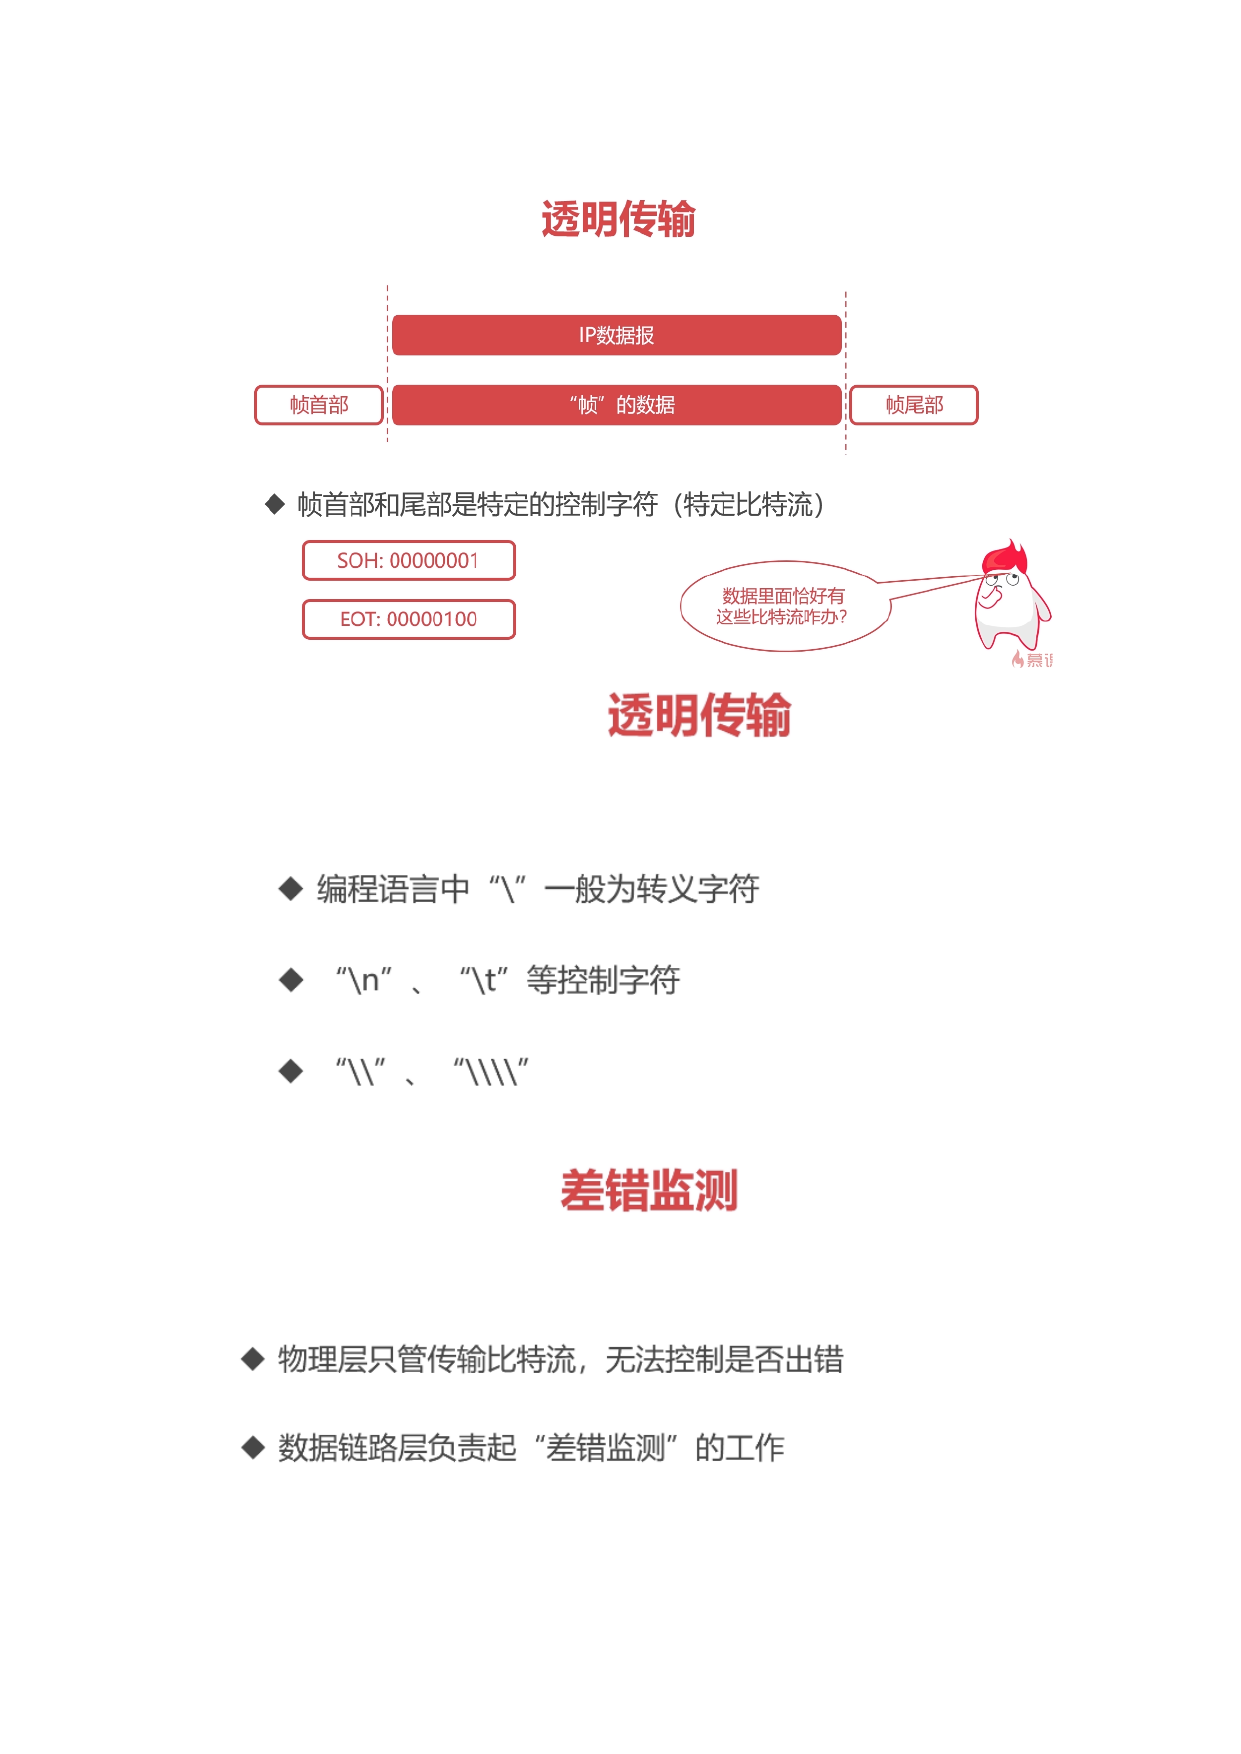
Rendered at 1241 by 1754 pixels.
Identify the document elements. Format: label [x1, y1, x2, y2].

picture [187, 162, 1053, 668]
picture [187, 1137, 1053, 1496]
picture [187, 682, 1053, 1109]
